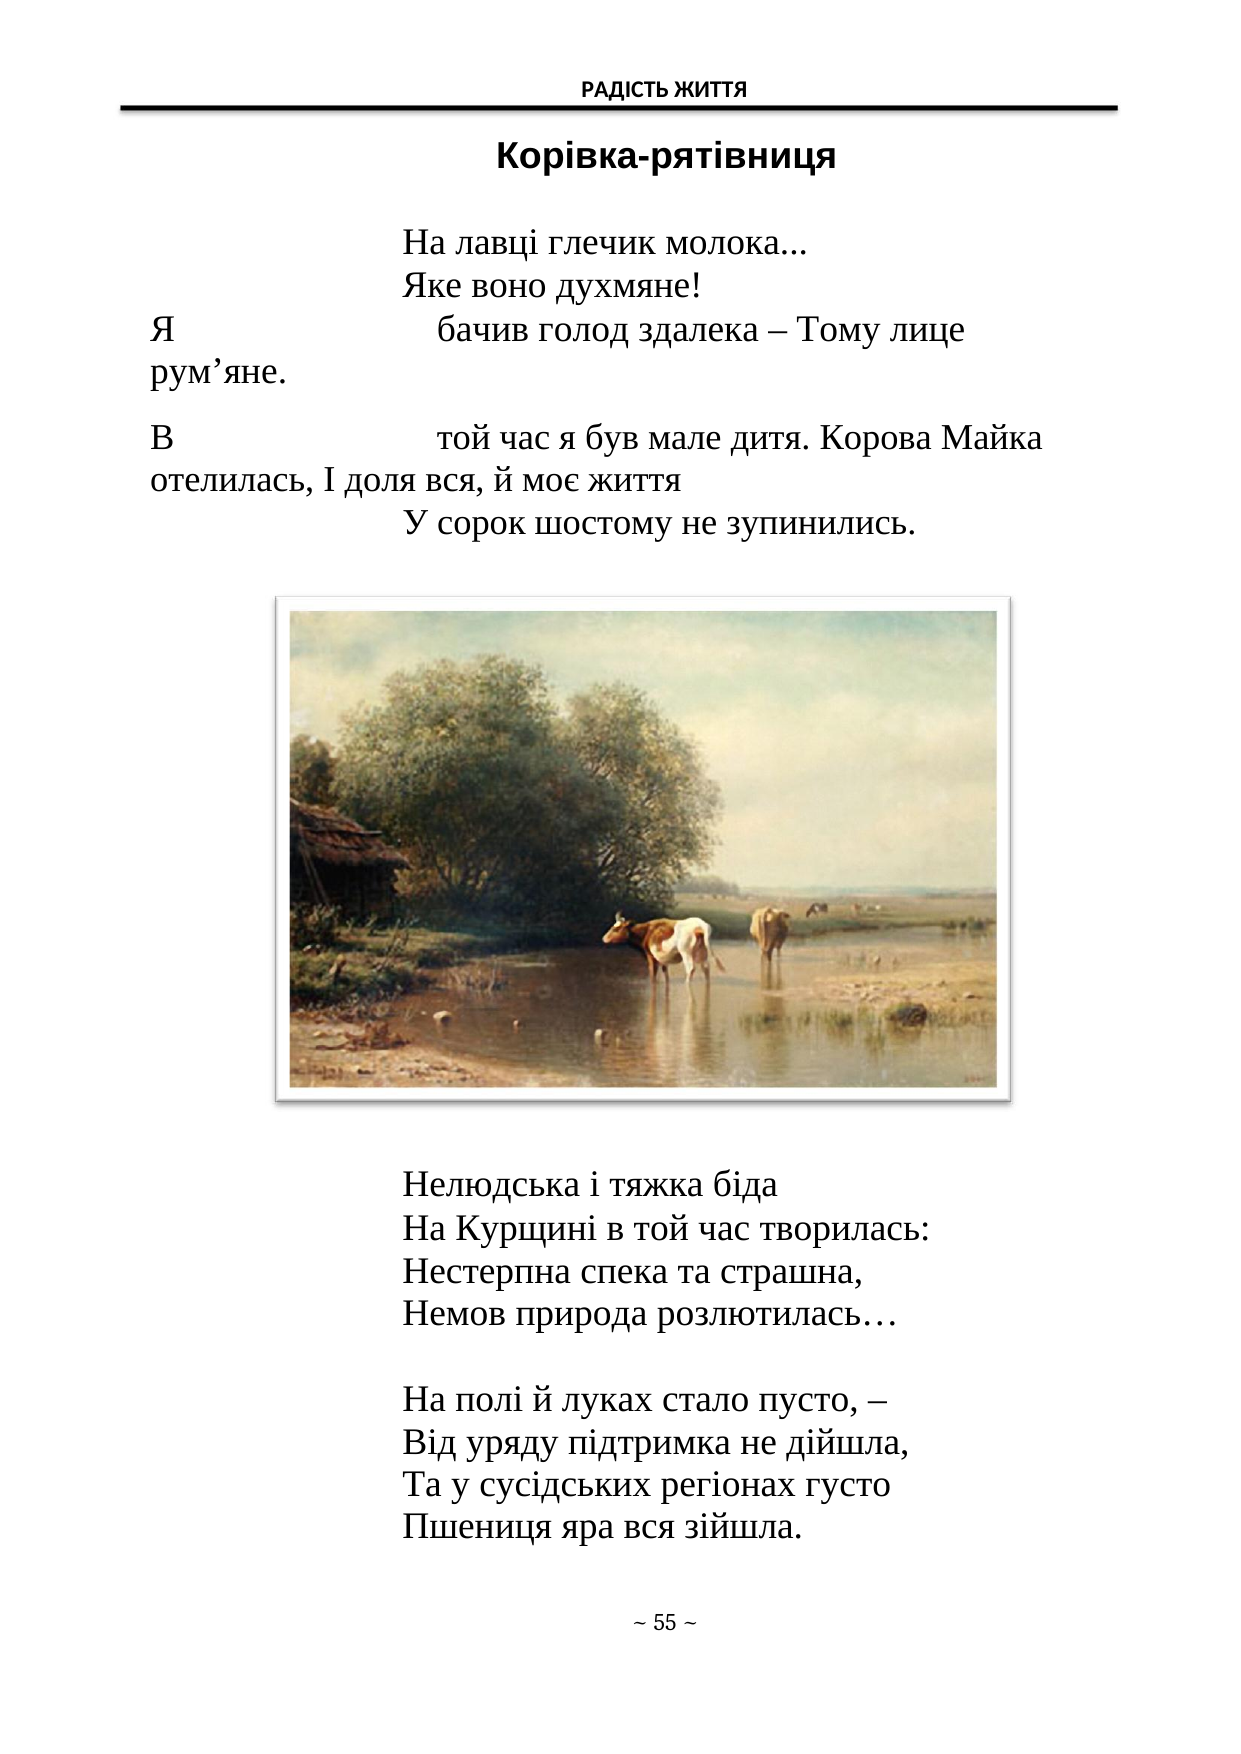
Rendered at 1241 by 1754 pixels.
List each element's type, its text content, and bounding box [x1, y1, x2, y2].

picture [265, 590, 1020, 1114]
text Корівка-рятівниця [496, 133, 1090, 177]
text Нелюдська і тяжка біда [402, 1162, 1090, 1205]
text ~ 55 ~ [631, 1608, 1090, 1636]
text У сорок шостому не зупинились. [402, 501, 1090, 542]
list бачив голод здалека – Тому лице рум’яне. [150, 308, 1090, 392]
text РАДІСТЬ ЖИТТЯ [581, 74, 1090, 104]
list той час я був мале дитя. Корова Майка отелилась, І доля вся, й моє життя [150, 415, 1090, 499]
text На Курщині в той час творилась: Нестерпна спека та страшна, Немов природа розлютилась… [402, 1207, 931, 1333]
picture [113, 101, 1124, 120]
text На полі й луках стало пусто, – Від уряду підтримка не дійшла, Та у сусідських регіонах густо Пшениця яра вся зійшла. [402, 1378, 910, 1547]
text На лавці глечик молока... [402, 219, 1090, 263]
text Яке воно духмяне! [402, 263, 1090, 306]
